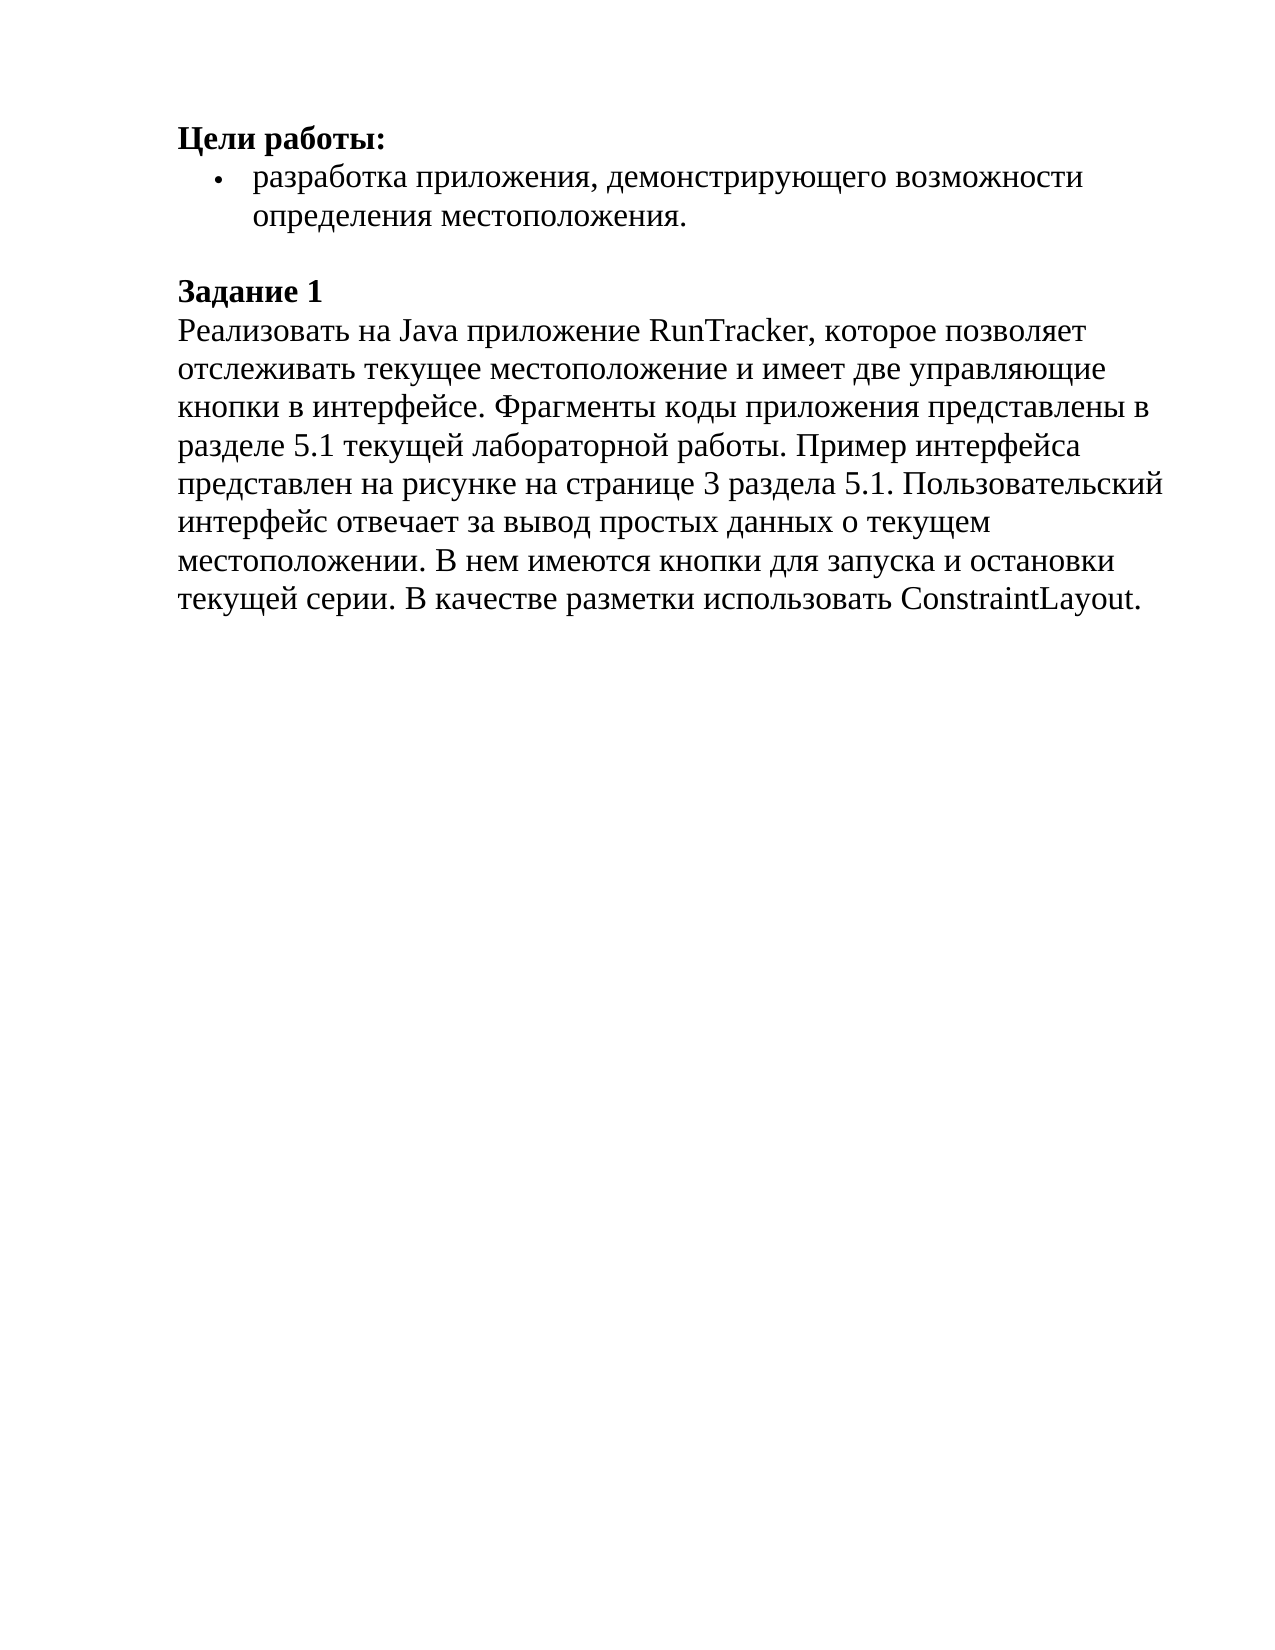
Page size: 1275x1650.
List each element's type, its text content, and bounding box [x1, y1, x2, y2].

text Задание 1 [177, 271, 1186, 310]
text Реализовать на Java приложение RunTracker, которое позволяет отслеживать текущее местоположение и имеет две управляющие кнопки в интерфейсе. Фрагменты коды приложения представлены в разделе 5.1 текущей лабораторной работы. Пример интерфейса представлен на рисунке на странице 3 раздела 5.1. Пользовательский интерфейс отвечает за вывод простых данных о текущем местоположении. В нем имеются кнопки для запуска и остановки текущей серии. В качестве разметки использовать ConstraintLayout. [177, 310, 1186, 616]
text Цели работы: [177, 118, 1186, 156]
list разработка приложения, демонстрирующего возможности определения местоположения. [215, 156, 1186, 233]
